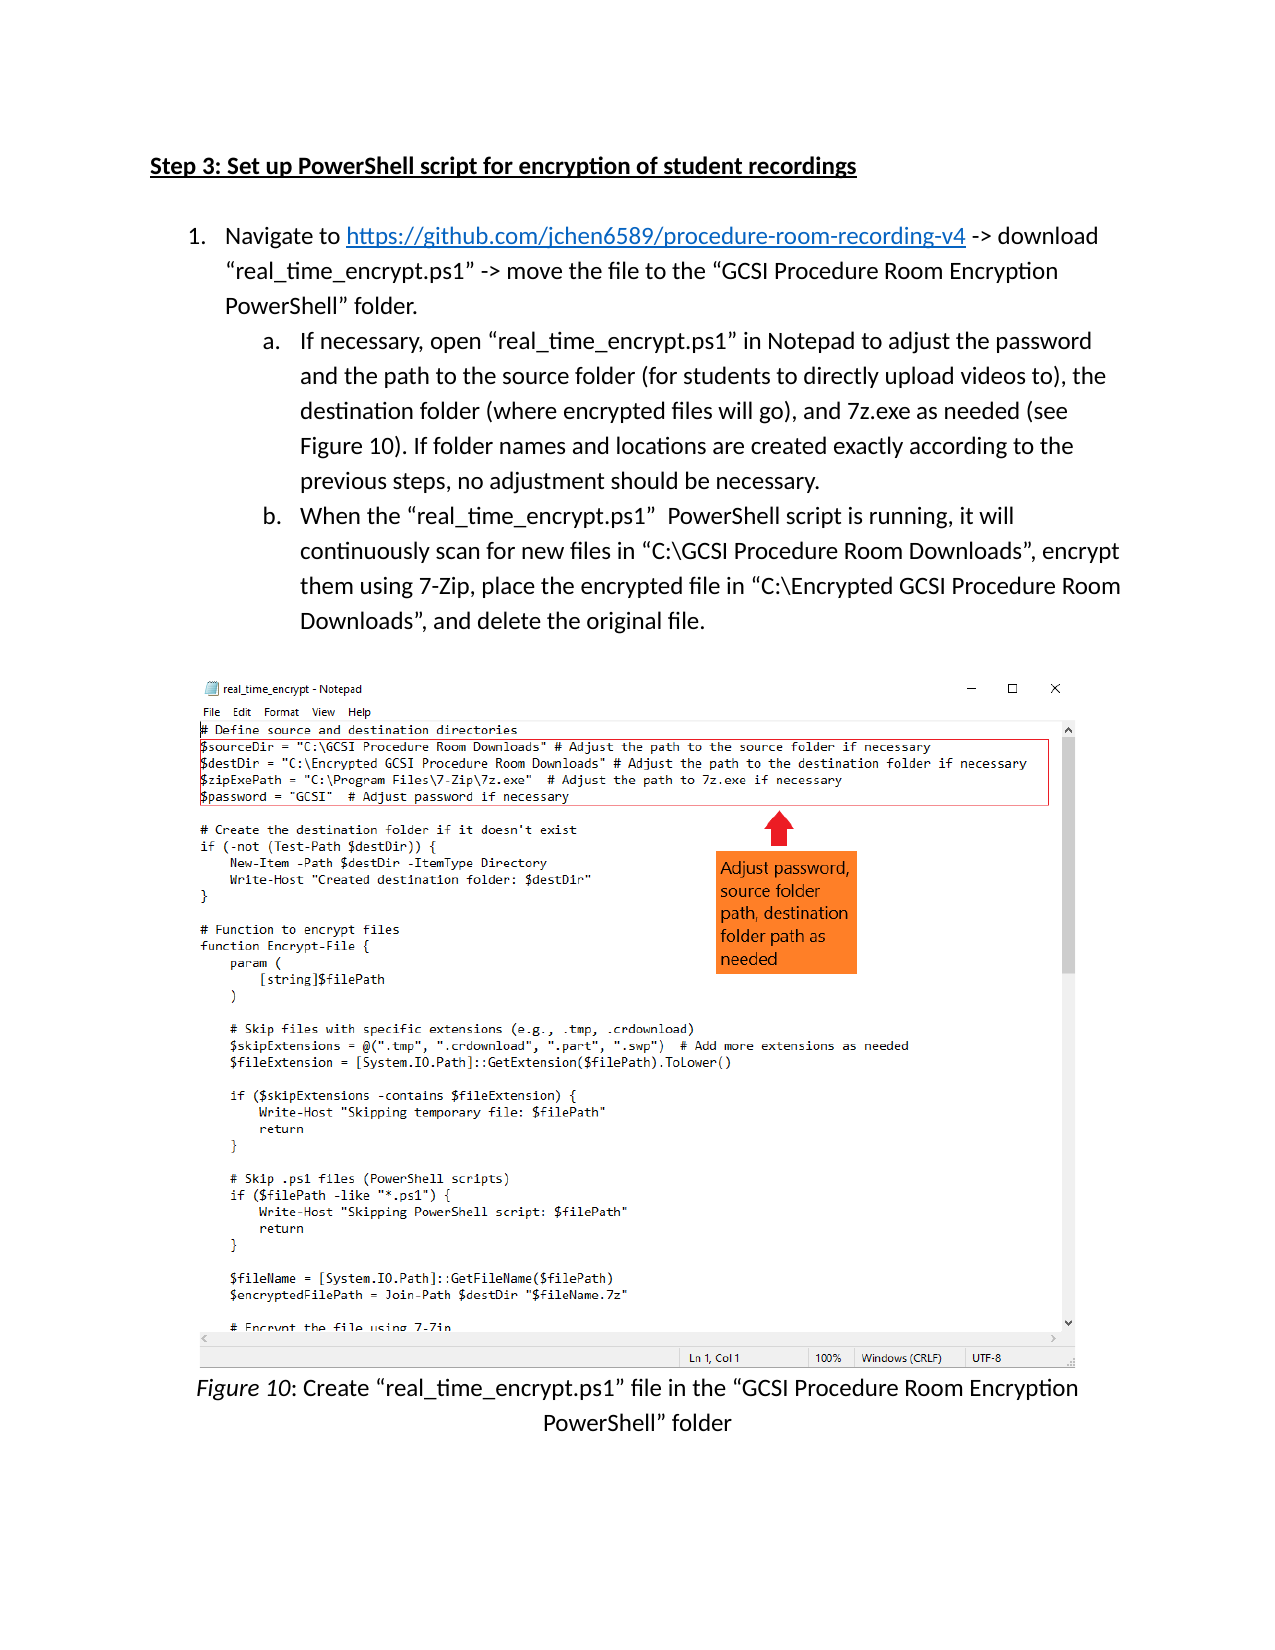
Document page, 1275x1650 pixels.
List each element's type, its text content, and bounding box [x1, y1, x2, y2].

text Step 3: Set up PowerShell script for encryption of student recordings [150, 150, 1125, 181]
list When the “real_time_encrypt.ps1” PowerShell script is running, it will continuously scan for new files in “C:\GCSI Procedure Room Downloads”, encrypt them using 7-Zip, place the encrypted file in “C:\Encrypted GCSI Procedure Room Downloads”, and delete the original file. [262, 500, 1125, 636]
list Navigate to https://github.com/jchen6589/procedure-room-recording-v4 -> download “real_time_encrypt.ps1” -> move the file to the “GCSI Procedure Room Encryption PowerShell” folder. [187, 220, 1125, 321]
text Figure 10: Create “real_time_encrypt.ps1” file in the “GCSI Procedure Room Encryption PowerShell” folder [150, 1372, 1125, 1437]
list If necessary, open “real_time_encrypt.ps1” in Notepad to adjust the password and the path to the source folder (for students to directly upload videos to), the destination folder (where encrypted files will go), and 7z.exe as needed (see Figure 10). If folder names and locations are created exactly according to the previous steps, no adjustment should be necessary. [262, 325, 1125, 496]
picture [199, 675, 1076, 1368]
